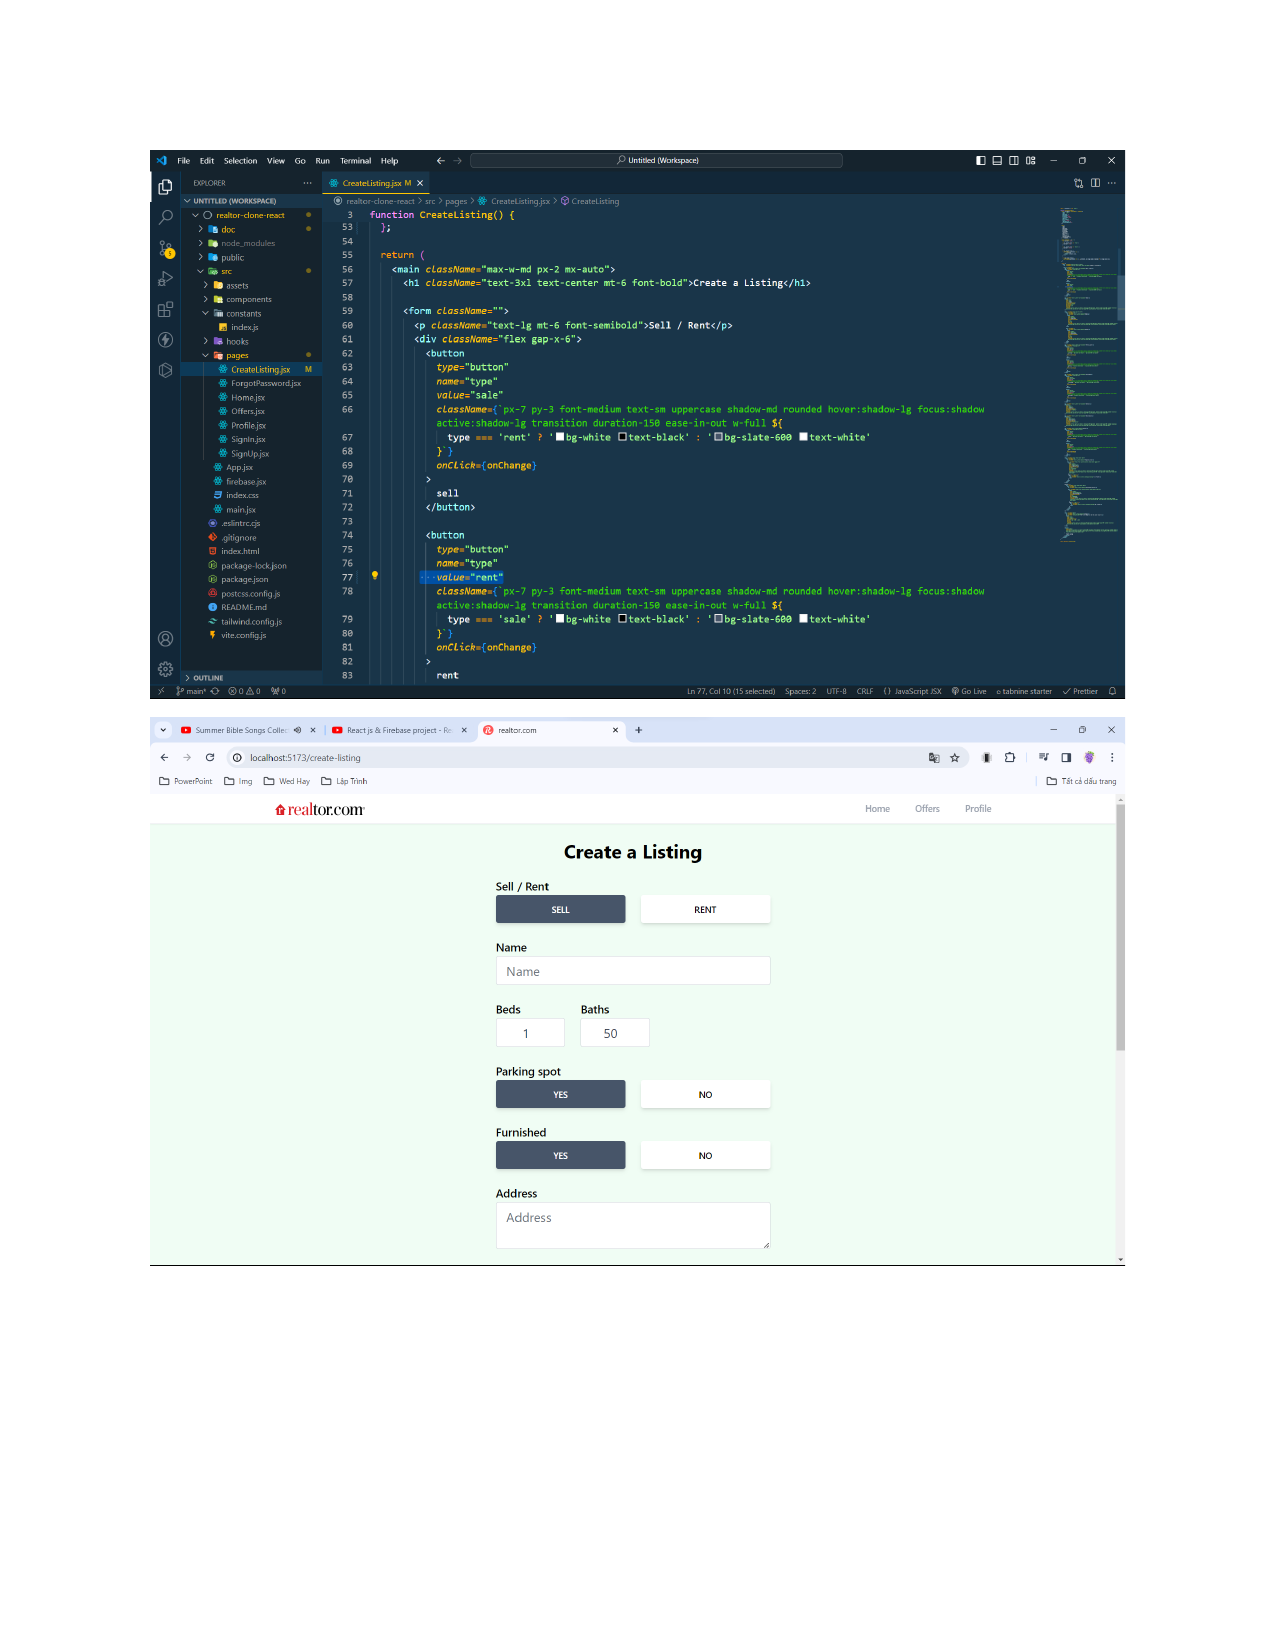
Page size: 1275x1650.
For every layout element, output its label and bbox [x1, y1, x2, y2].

picture [150, 150, 1125, 699]
picture [150, 717, 1125, 1266]
